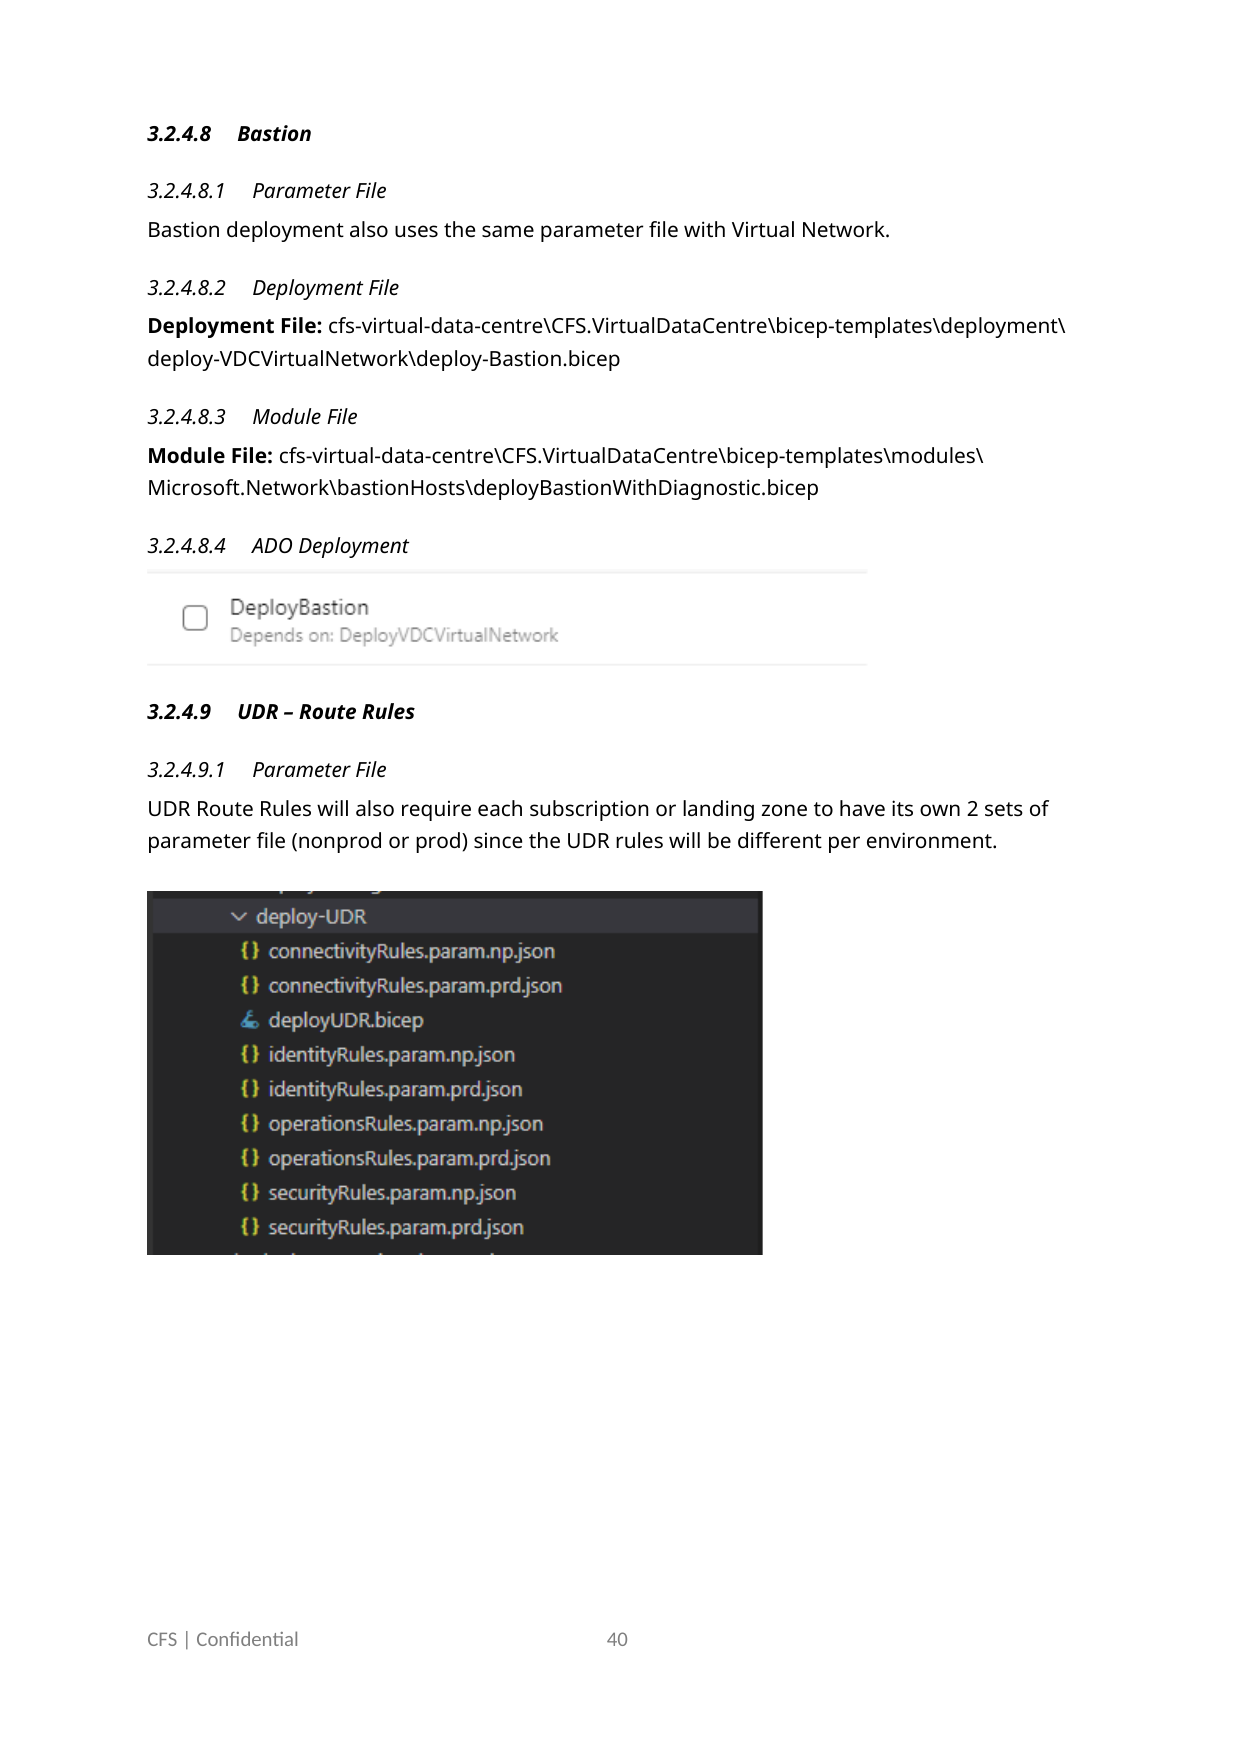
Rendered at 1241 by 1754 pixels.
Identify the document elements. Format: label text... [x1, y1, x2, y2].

subtitle Deployment File [147, 273, 1121, 301]
subtitle UDR – Route Rules [147, 697, 1121, 726]
text UDR Route Rules will also require each subscription or landing zone to have its own 2 sets of parameter file (nonprod or prod) since the UDR rules will be different per environment. [147, 794, 1121, 855]
text Bastion deployment also uses the same parameter file with Virtual Network. [147, 215, 1121, 244]
subtitle Module File [147, 402, 1121, 430]
subtitle Parameter File [147, 176, 1121, 205]
subtitle Bastion [147, 119, 1121, 147]
picture [147, 891, 763, 1255]
text Module File: cfs-virtual-data-centre\CFS.VirtualDataCentre\bicep-templates\modules\Microsoft.Network\bastionHosts\deployBastionWithDiagnostic.bicep [147, 441, 1121, 502]
subtitle Parameter File [147, 755, 1121, 783]
picture [147, 569, 885, 669]
subtitle ADO Deployment [147, 531, 1121, 559]
text Deployment File: cfs-virtual-data-centre\CFS.VirtualDataCentre\bicep-templates\deployment\deploy-VDCVirtualNetwork\deploy-Bastion.bicep [147, 312, 1121, 373]
